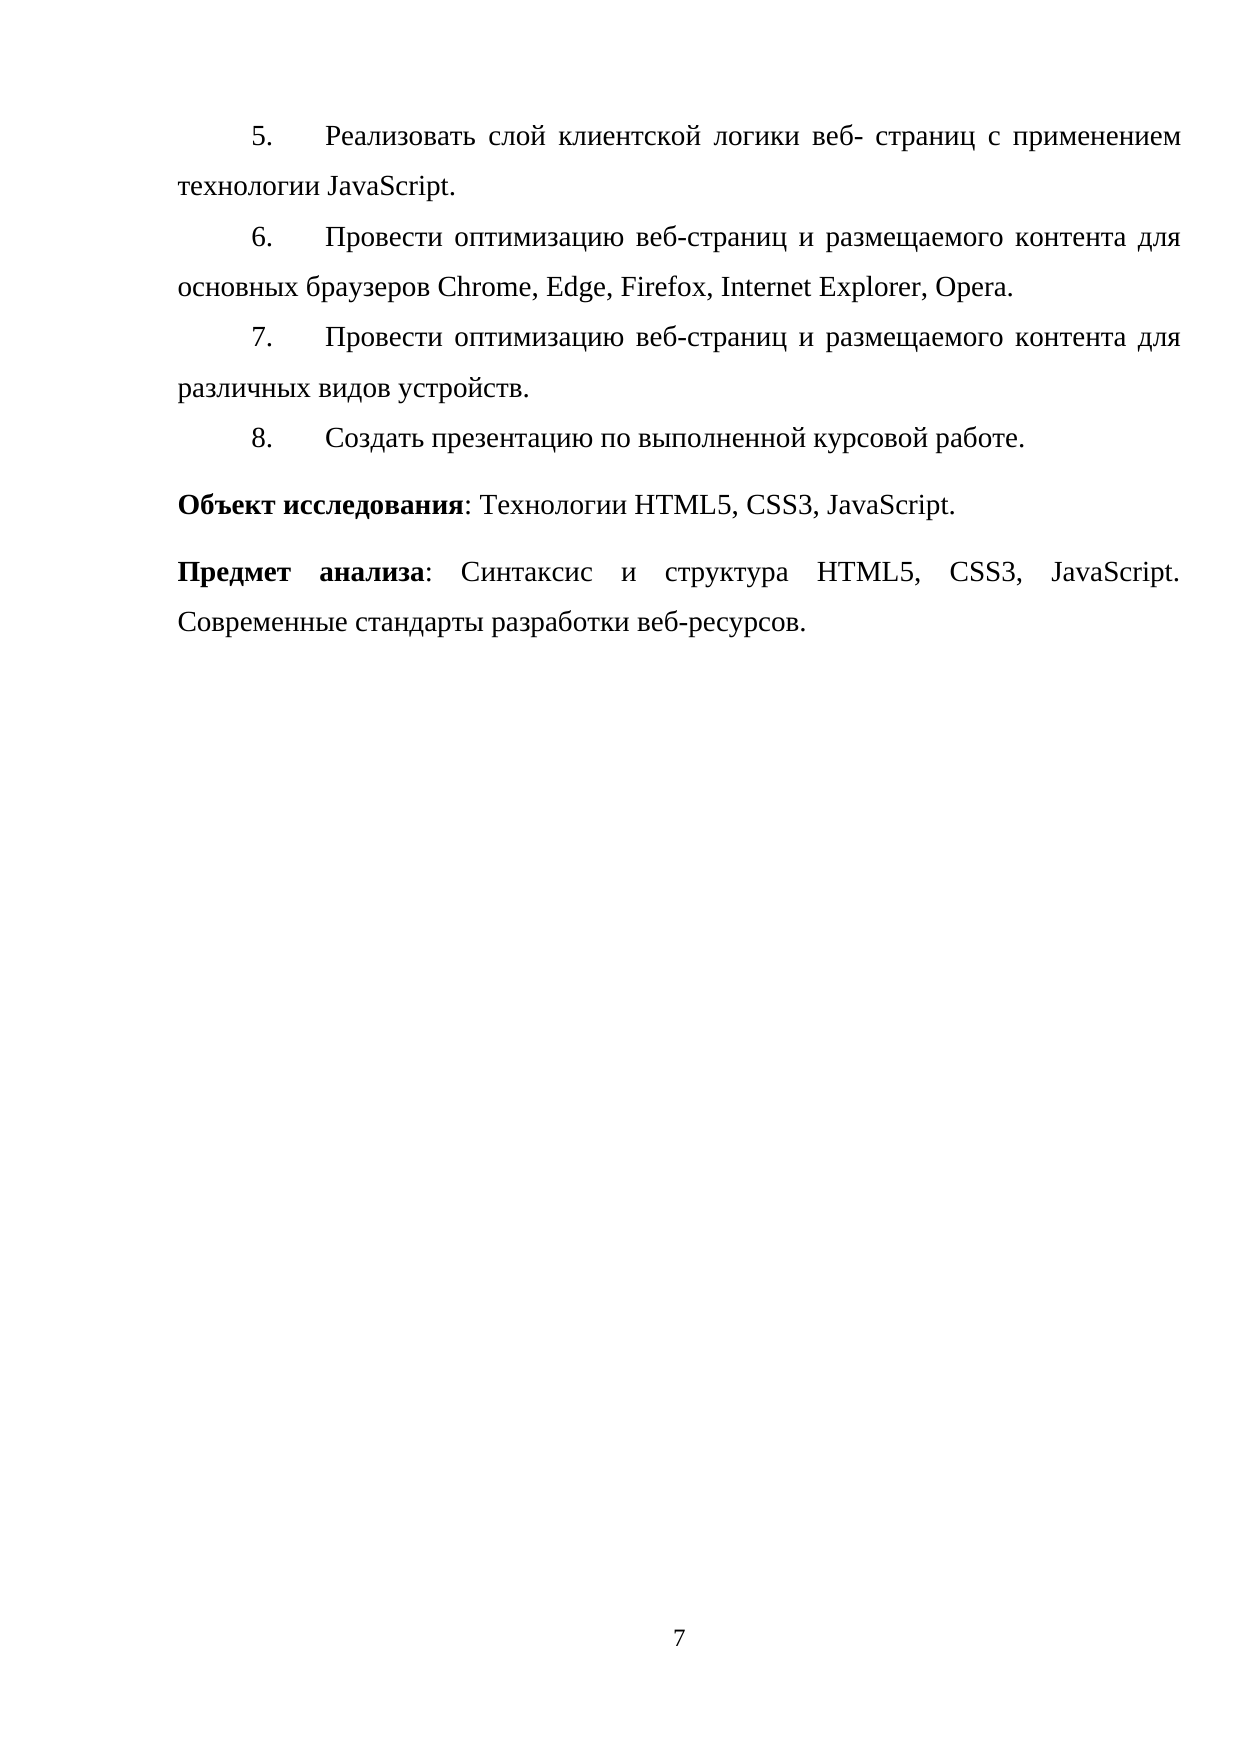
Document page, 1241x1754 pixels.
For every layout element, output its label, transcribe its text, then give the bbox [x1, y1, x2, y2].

text Объект исследования: Технологии HTML5, CSS3, JavaScript. [177, 487, 1181, 521]
list Реализовать слой клиентской логики веб- страниц с применением технологии JavaScript. [177, 118, 1181, 202]
list Провести оптимизацию веб-страниц и размещаемого контента для различных видов устройств. [177, 319, 1181, 403]
text Предмет анализа: Синтаксис и структура HTML5, CSS3, JavaScript. Современные стандарты разработки веб-ресурсов. [177, 554, 1181, 638]
list Провести оптимизацию веб-страниц и размещаемого контента для основных браузеров Chrome, Edge, Firefox, Internet Explorer, Opera. [177, 219, 1181, 303]
list Создать презентацию по выполненной курсовой работе. [177, 420, 1181, 453]
